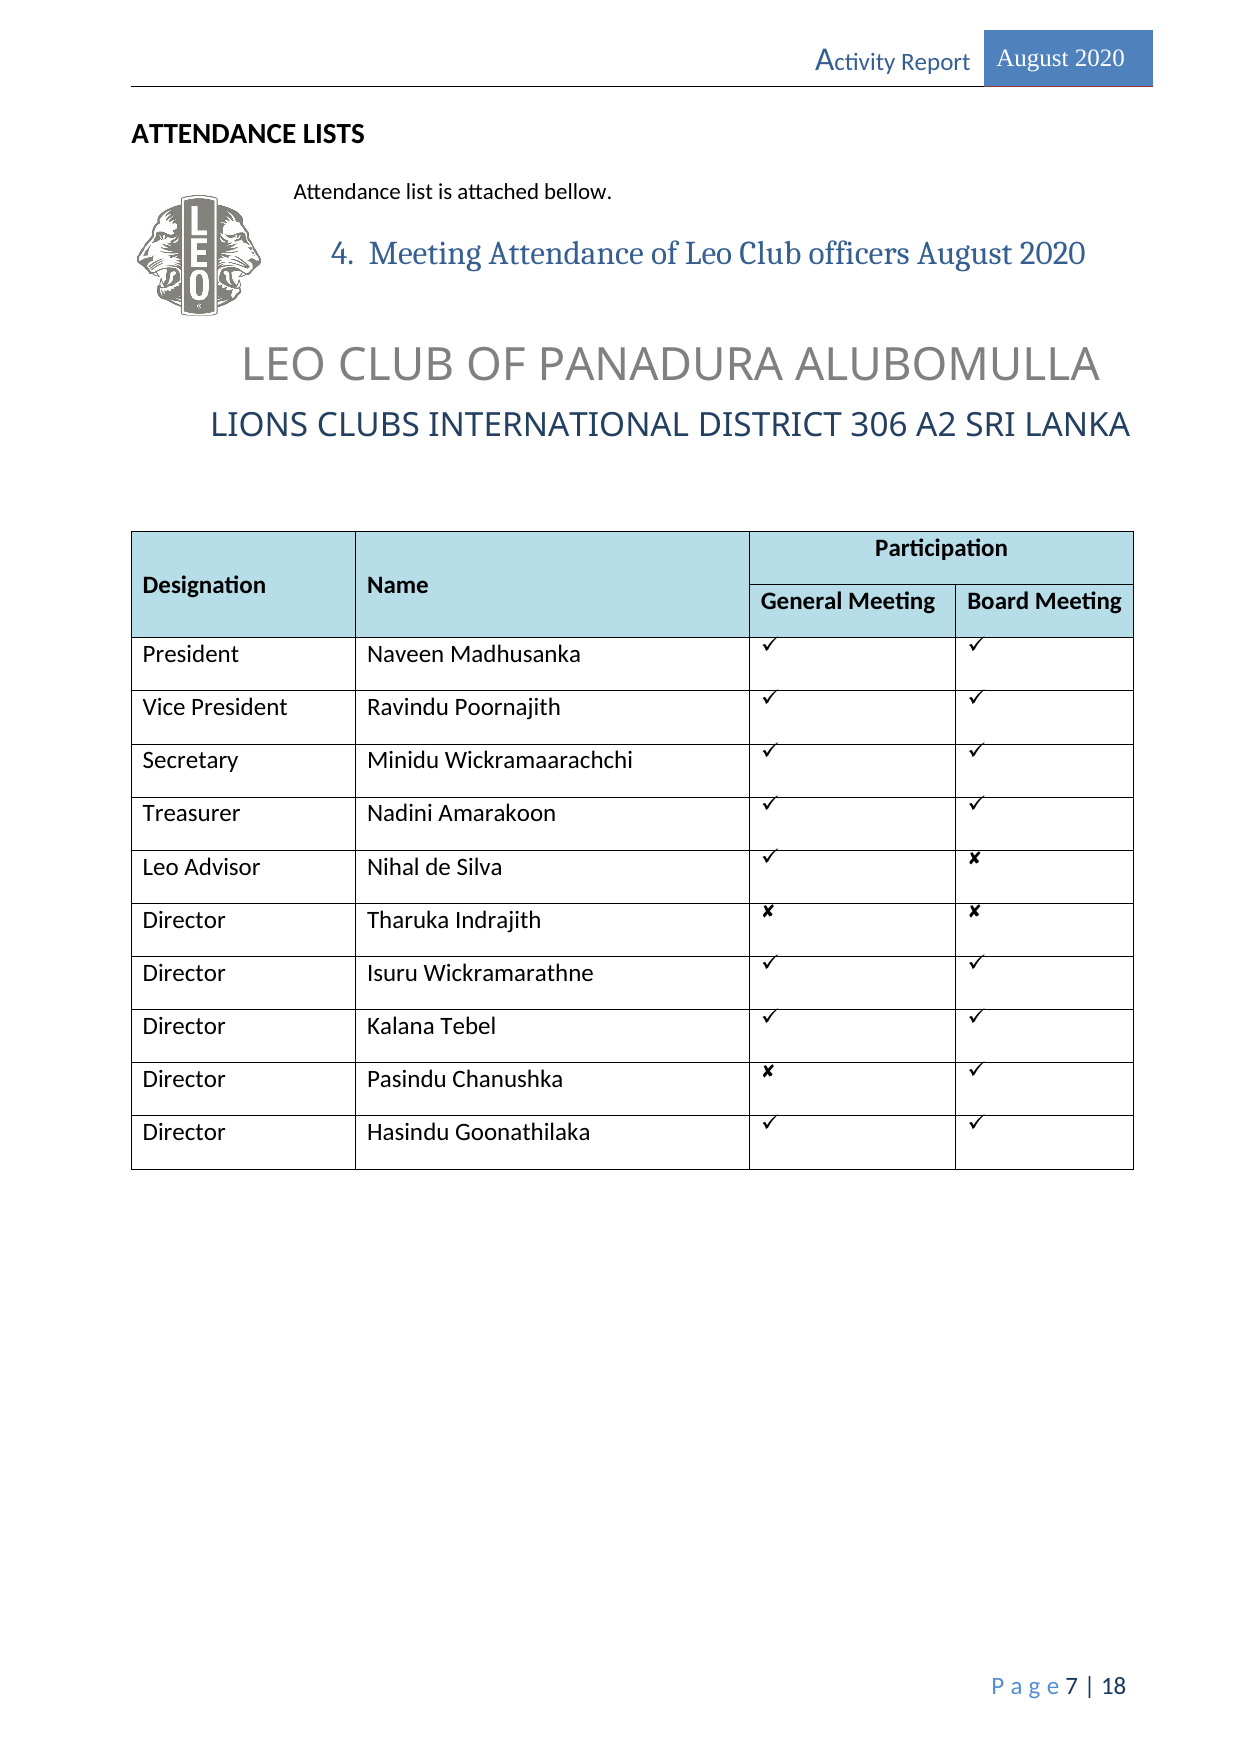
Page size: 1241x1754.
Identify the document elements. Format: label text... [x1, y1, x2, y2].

table_cell [956, 904, 1133, 956]
table_cell [750, 638, 955, 690]
table_cell Naveen Madhusanka [356, 638, 749, 690]
text Attendance list is attached bellow. [131, 177, 1153, 205]
table_cell President [132, 638, 355, 690]
table_cell Kalana Tebel [356, 1010, 749, 1062]
text ATTENDANCE LISTS [131, 116, 1153, 151]
table_cell [750, 1063, 955, 1115]
table_cell [750, 1116, 955, 1168]
table_cell [956, 638, 1133, 690]
table_cell [750, 745, 955, 797]
table_cell Director [132, 1063, 355, 1115]
table_cell [956, 1063, 1133, 1115]
table_header Name [356, 532, 749, 637]
table_cell Director [132, 957, 355, 1009]
table_cell [956, 798, 1133, 850]
table_cell Board Meeting [956, 585, 1133, 637]
table_cell [956, 1116, 1133, 1168]
table_cell [750, 798, 955, 850]
table_header Participation [750, 532, 1133, 584]
subtitle Meeting Attendance of Leo Club officers August 2020 [275, 234, 1153, 273]
table_cell [750, 904, 955, 956]
table_cell Director [132, 1116, 355, 1168]
table_cell Nadini Amarakoon [356, 798, 749, 850]
table_cell [750, 851, 955, 903]
table_header Designation [132, 532, 355, 637]
table_cell [956, 691, 1133, 743]
table_cell Minidu Wickramaarachchi [356, 745, 749, 797]
table_cell Nihal de Silva [356, 851, 749, 903]
table_cell [956, 745, 1133, 797]
table_cell [956, 1010, 1133, 1062]
table_cell Director [132, 1010, 355, 1062]
table_cell Secretary [132, 745, 355, 797]
picture [127, 195, 275, 316]
table_cell Isuru Wickramarathne [356, 957, 749, 1009]
table_cell [750, 957, 955, 1009]
table_cell Director [132, 904, 355, 956]
table_cell General Meeting [750, 585, 955, 637]
table_cell Tharuka Indrajith [356, 904, 749, 956]
table_cell Treasurer [132, 798, 355, 850]
text LEO CLUB OF PANADURA ALUBOMULLA LIONS CLUBS INTERNATIONAL DISTRICT 306 A2 SRI LANKA [131, 332, 1209, 446]
table_cell Pasindu Chanushka [356, 1063, 749, 1115]
table_cell Vice President [132, 691, 355, 743]
table_cell Ravindu Poornajith [356, 691, 749, 743]
table_cell [750, 1010, 955, 1062]
table_cell [750, 691, 955, 743]
table_cell [956, 851, 1133, 903]
table_cell Leo Advisor [132, 851, 355, 903]
table_cell Hasindu Goonathilaka [356, 1116, 749, 1168]
table_cell [956, 957, 1133, 1009]
